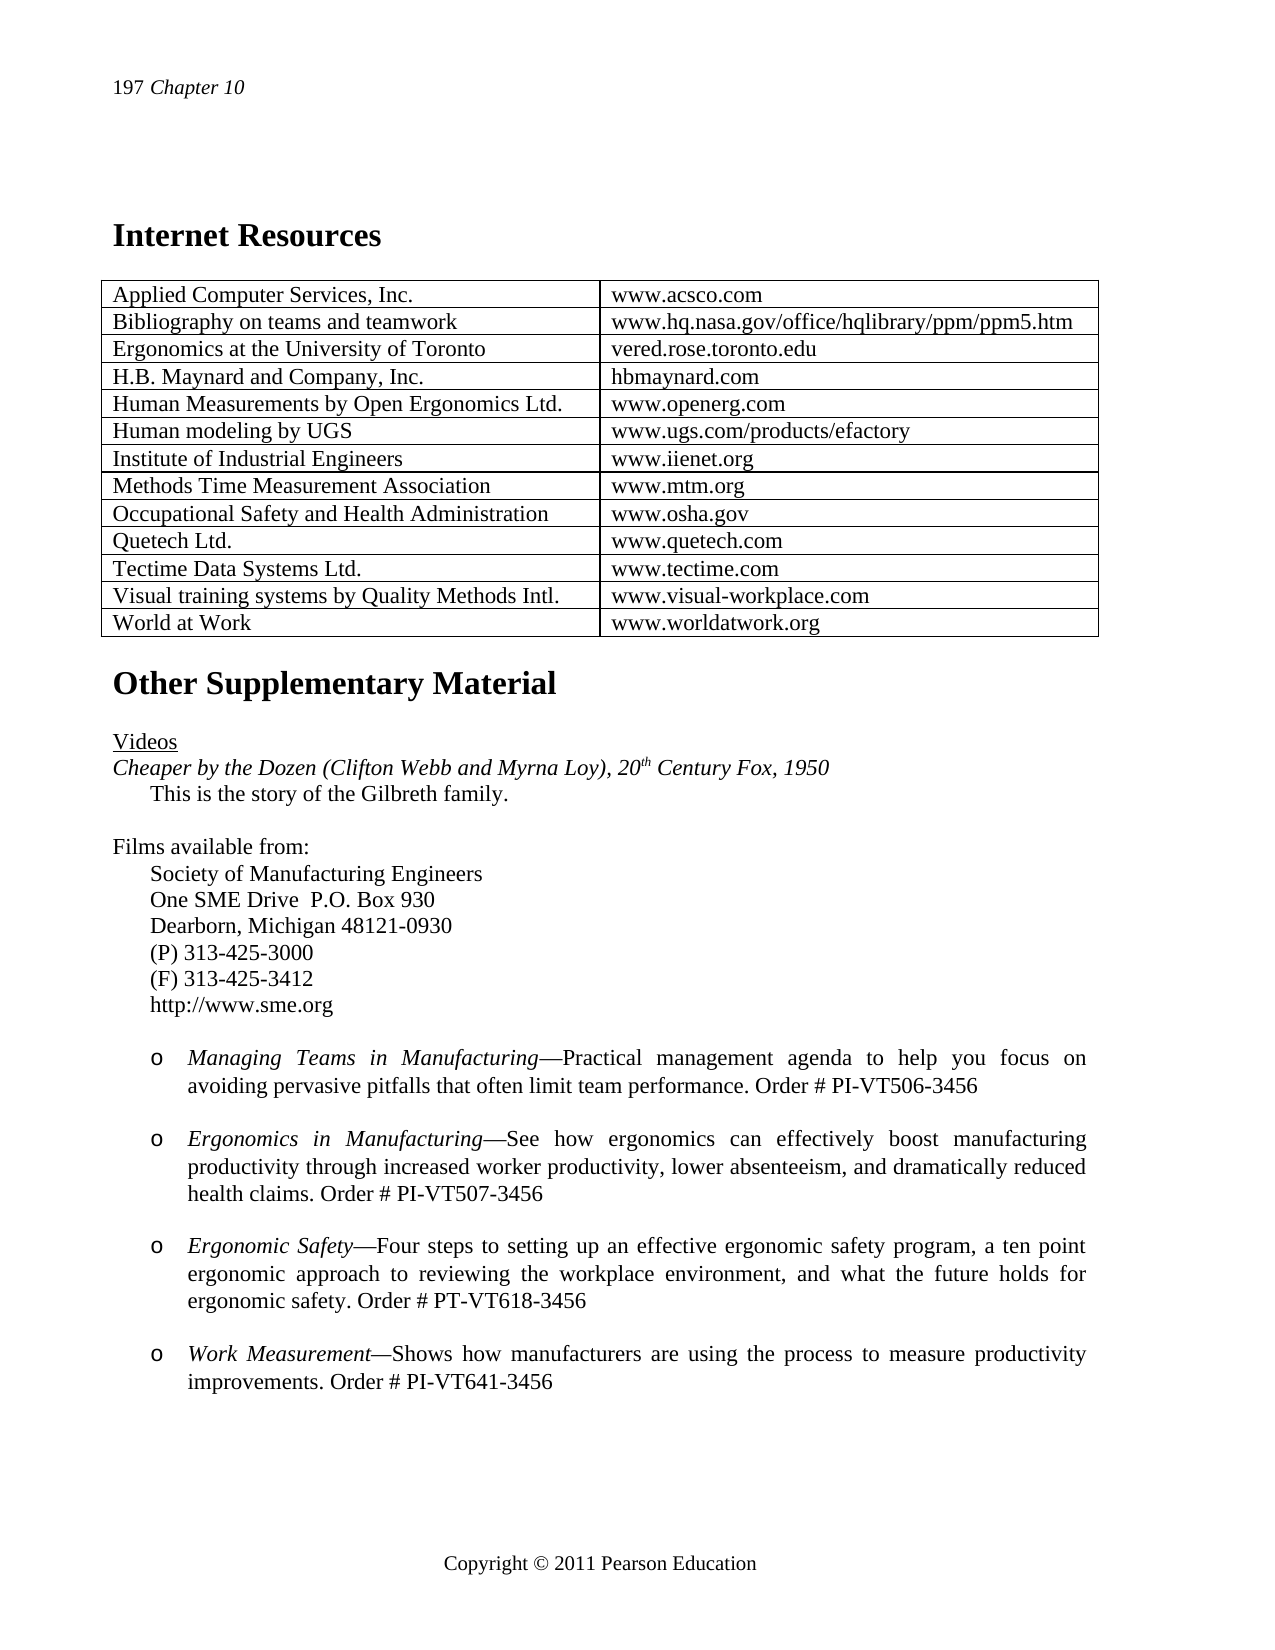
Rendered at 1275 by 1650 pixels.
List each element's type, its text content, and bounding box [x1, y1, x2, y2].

list Ergonomics in Manufacturing—See how ergonomics can effectively boost manufacturing productivity through increased worker productivity, lower absenteeism, and dramatically reduced health claims. Order # PI-VT507-3456 [150, 1125, 1087, 1206]
table_cell hbmaynard.com [601, 363, 1098, 389]
table_cell www.visual-workplace.com [601, 582, 1098, 608]
table_cell www.tectime.com [601, 555, 1098, 581]
table_cell Tectime Data Systems Ltd. [102, 555, 599, 581]
text One SME Drive P.O. Box 930 [150, 886, 1087, 912]
table_cell Human modeling by UGS [102, 418, 599, 444]
table_cell www.iienet.org [601, 445, 1098, 471]
text Videos [112, 728, 1087, 754]
table_header www.acsco.com [601, 281, 1098, 307]
text (F) 313-425-3412 [150, 965, 1087, 991]
table_cell Institute of Industrial Engineers [102, 445, 599, 471]
table_header Applied Computer Services, Inc. [102, 281, 599, 307]
table_cell Bibliography on teams and teamwork [102, 308, 599, 334]
table_cell Occupational Safety and Health Administration [102, 500, 599, 526]
table_cell vered.rose.toronto.edu [601, 335, 1098, 362]
table_cell World at Work [102, 609, 599, 636]
table_cell Human Measurements by Open Ergonomics Ltd. [102, 390, 599, 417]
table_cell www.hq.nasa.gov/office/hqlibrary/ppm/ppm5.htm [601, 308, 1098, 334]
table_cell www.mtm.org [601, 473, 1098, 499]
text Dearborn, Michigan 48121-0930 [150, 912, 1087, 939]
table_cell H.B. Maynard and Company, Inc. [102, 363, 599, 389]
text Society of Manufacturing Engineers [150, 859, 1087, 886]
text Internet Resources [112, 215, 1087, 253]
text Other Supplementary Material [112, 663, 1087, 701]
table_cell Methods Time Measurement Association [102, 473, 599, 499]
list Managing Teams in Manufacturing—Practical management agenda to help you focus on avoiding pervasive pitfalls that often limit team performance. Order # PI-VT506-3456 [150, 1044, 1087, 1099]
text This is the story of the Gilbreth family. [112, 781, 1087, 807]
table_cell www.openerg.com [601, 390, 1098, 417]
list Ergonomic Safety—Four steps to setting up an effective ergonomic safety program, a ten point ergonomic approach to reviewing the workplace environment, and what the future holds for ergonomic safety. Order # PT-VT618-3456 [150, 1232, 1087, 1313]
table_cell www.worldatwork.org [601, 609, 1098, 636]
text Cheaper by the Dozen (Clifton Webb and Myrna Loy), 20th Century Fox, 1950 [112, 754, 1087, 781]
table_cell Visual training systems by Quality Methods Intl. [102, 582, 599, 608]
table_cell www.ugs.com/products/efactory [601, 418, 1098, 444]
table_cell www.quetech.com [601, 527, 1098, 553]
table_cell Ergonomics at the University of Toronto [102, 335, 599, 362]
text (P) 313-425-3000 [150, 939, 1087, 965]
table_cell Quetech Ltd. [102, 527, 599, 553]
table_cell www.osha.gov [601, 500, 1098, 526]
text Films available from: [112, 833, 1087, 859]
list Work Measurement—Shows how manufacturers are using the process to measure productivity improvements. Order # PI-VT641-3456 [150, 1339, 1087, 1394]
text http://www.sme.org [150, 991, 1087, 1018]
